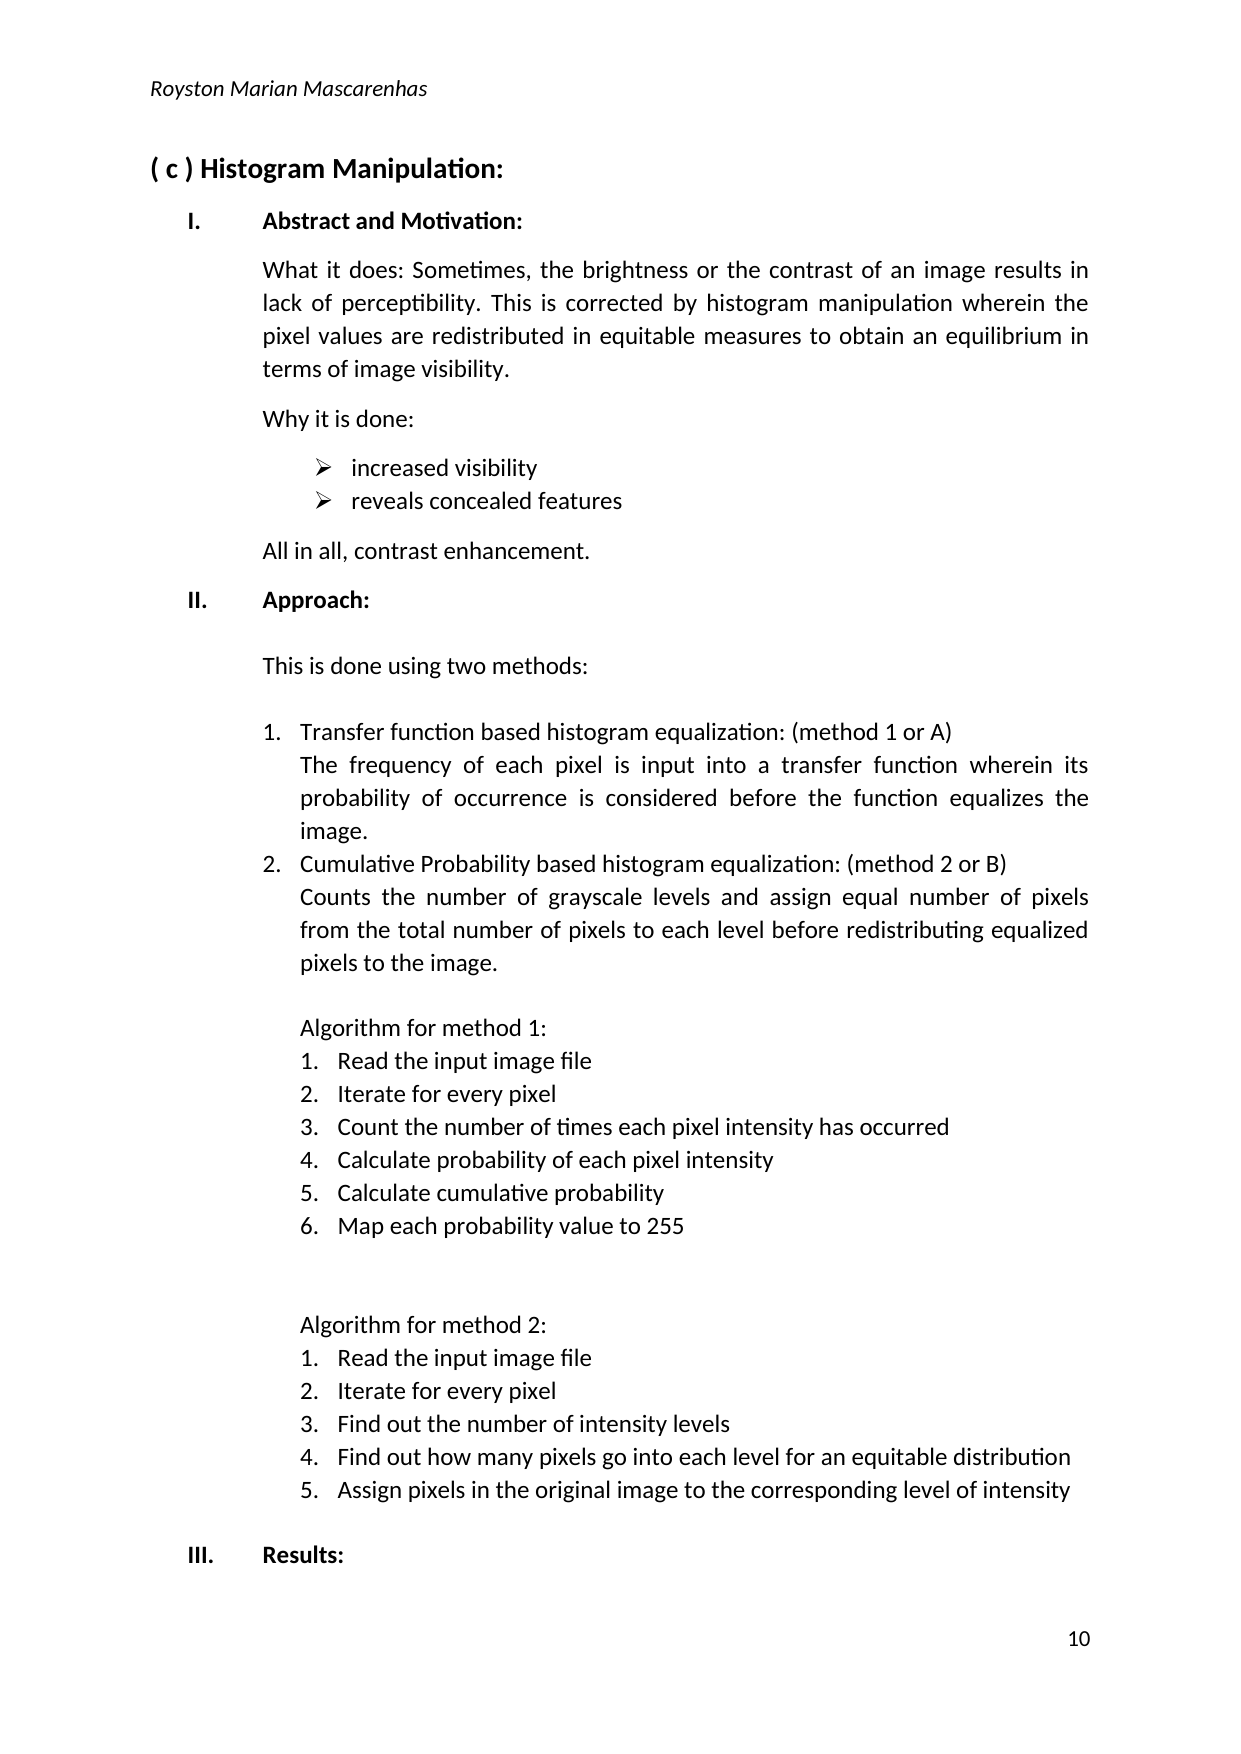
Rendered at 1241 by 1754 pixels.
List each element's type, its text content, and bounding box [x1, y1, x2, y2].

list Calculate cumulative probability [300, 1177, 1090, 1208]
list Algorithm for method 1: [300, 1013, 1090, 1043]
text What it does: Sometimes, the brightness or the contrast of an image results in lack of perceptibility. This is corrected by histogram manipulation wherein the pixel values are redistributed in equitable measures to obtain an equilibrium in terms of image visibility. [262, 255, 1090, 384]
list Abstract and Motivation: [187, 205, 1090, 236]
list reveals concealed features [314, 486, 1090, 516]
list Calculate probability of each pixel intensity [300, 1144, 1090, 1175]
text All in all, contrast enhancement. [262, 535, 1090, 566]
list Approach: [187, 585, 1090, 615]
list Assign pixels in the original image to the corresponding level of intensity [300, 1474, 1090, 1504]
text Why it is done: [262, 403, 1090, 433]
list Find out the number of intensity levels [300, 1408, 1090, 1438]
list Algorithm for method 2: [300, 1309, 1090, 1340]
list increased visibility [314, 453, 1090, 483]
list Transfer function based histogram equalization: (method 1 or A) [262, 716, 1090, 747]
list Iterate for every pixel [300, 1375, 1090, 1406]
text ( c ) Histogram Manipulation: [150, 150, 1090, 186]
list Read the input image file [300, 1342, 1090, 1373]
list This is done using two methods: [262, 651, 1090, 681]
list Counts the number of grayscale levels and assign equal number of pixels from the total number of pixels to each level before redistributing equalized pixels to the image. [300, 881, 1090, 977]
list Iterate for every pixel [300, 1078, 1090, 1109]
list Count the number of times each pixel intensity has occurred [300, 1111, 1090, 1142]
list Cumulative Probability based histogram equalization: (method 2 or B) [262, 848, 1090, 878]
list Read the input image file [300, 1046, 1090, 1076]
list Find out how many pixels go into each level for an equitable distribution [300, 1441, 1090, 1471]
list Results: [187, 1540, 1090, 1570]
list Map each probability value to 255 [300, 1210, 1090, 1241]
list The frequency of each pixel is input into a transfer function wherein its probability of occurrence is considered before the function equalizes the image. [300, 749, 1090, 846]
